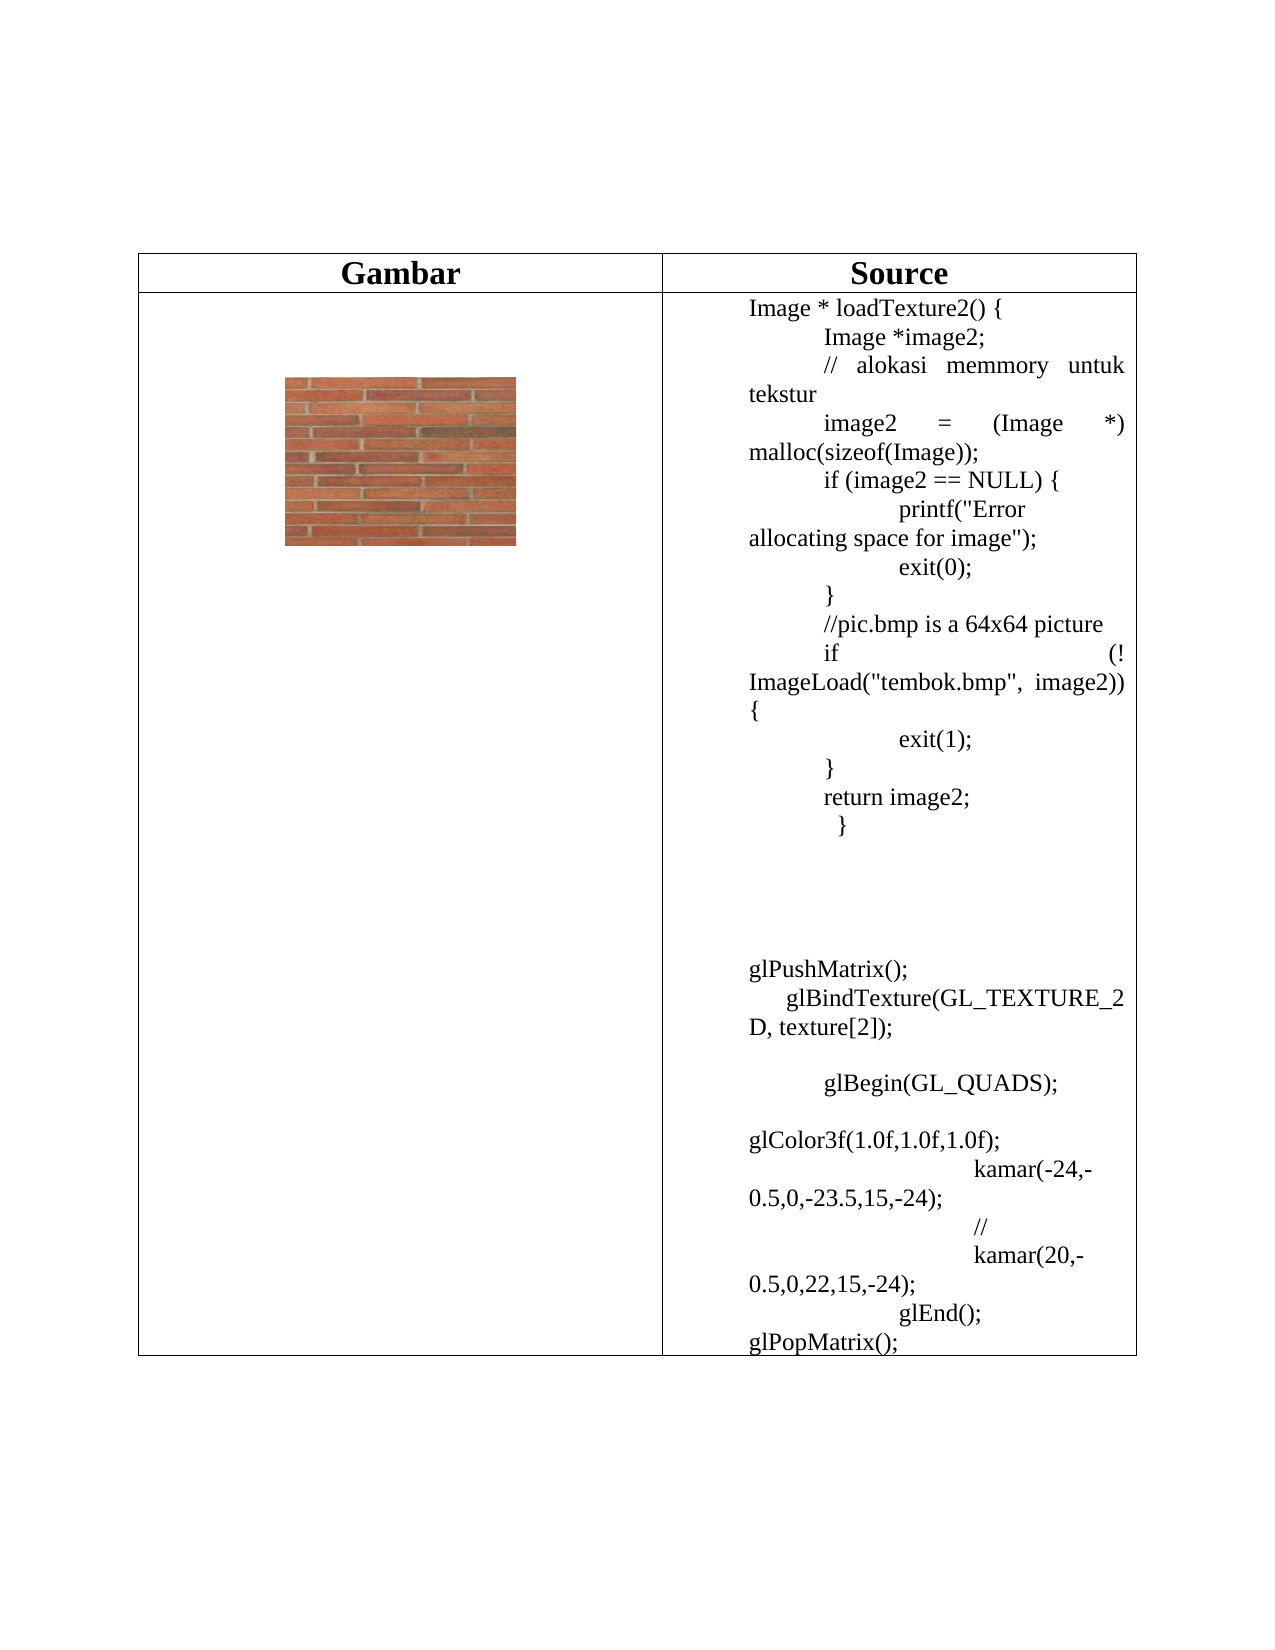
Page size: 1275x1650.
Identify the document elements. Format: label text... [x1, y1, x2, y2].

picture [285, 377, 517, 546]
table_cell Image * loadTexture2() { Image *image2; // alokasi memmory untuk tekstur image2 = (Image *) malloc(sizeof(Image)); if (image2 == NULL) { printf("Error allocating space for image"); exit(0); } //pic.bmp is a 64x64 picture if (!ImageLoad("tembok.bmp", image2)) { exit(1); } return image2; } glPushMatrix(); glBindTexture(GL_TEXTURE_2D, texture[2]); glBegin(GL_QUADS); glColor3f(1.0f,1.0f,1.0f); kamar(-24,-0.5,0,-23.5,15,-24); // kamar(20,-0.5,0,22,15,-24); glEnd(); glPopMatrix(); [663, 293, 1136, 1355]
table_header Source [663, 254, 1136, 292]
table_header Gambar [139, 254, 662, 292]
table_cell [139, 293, 662, 1355]
